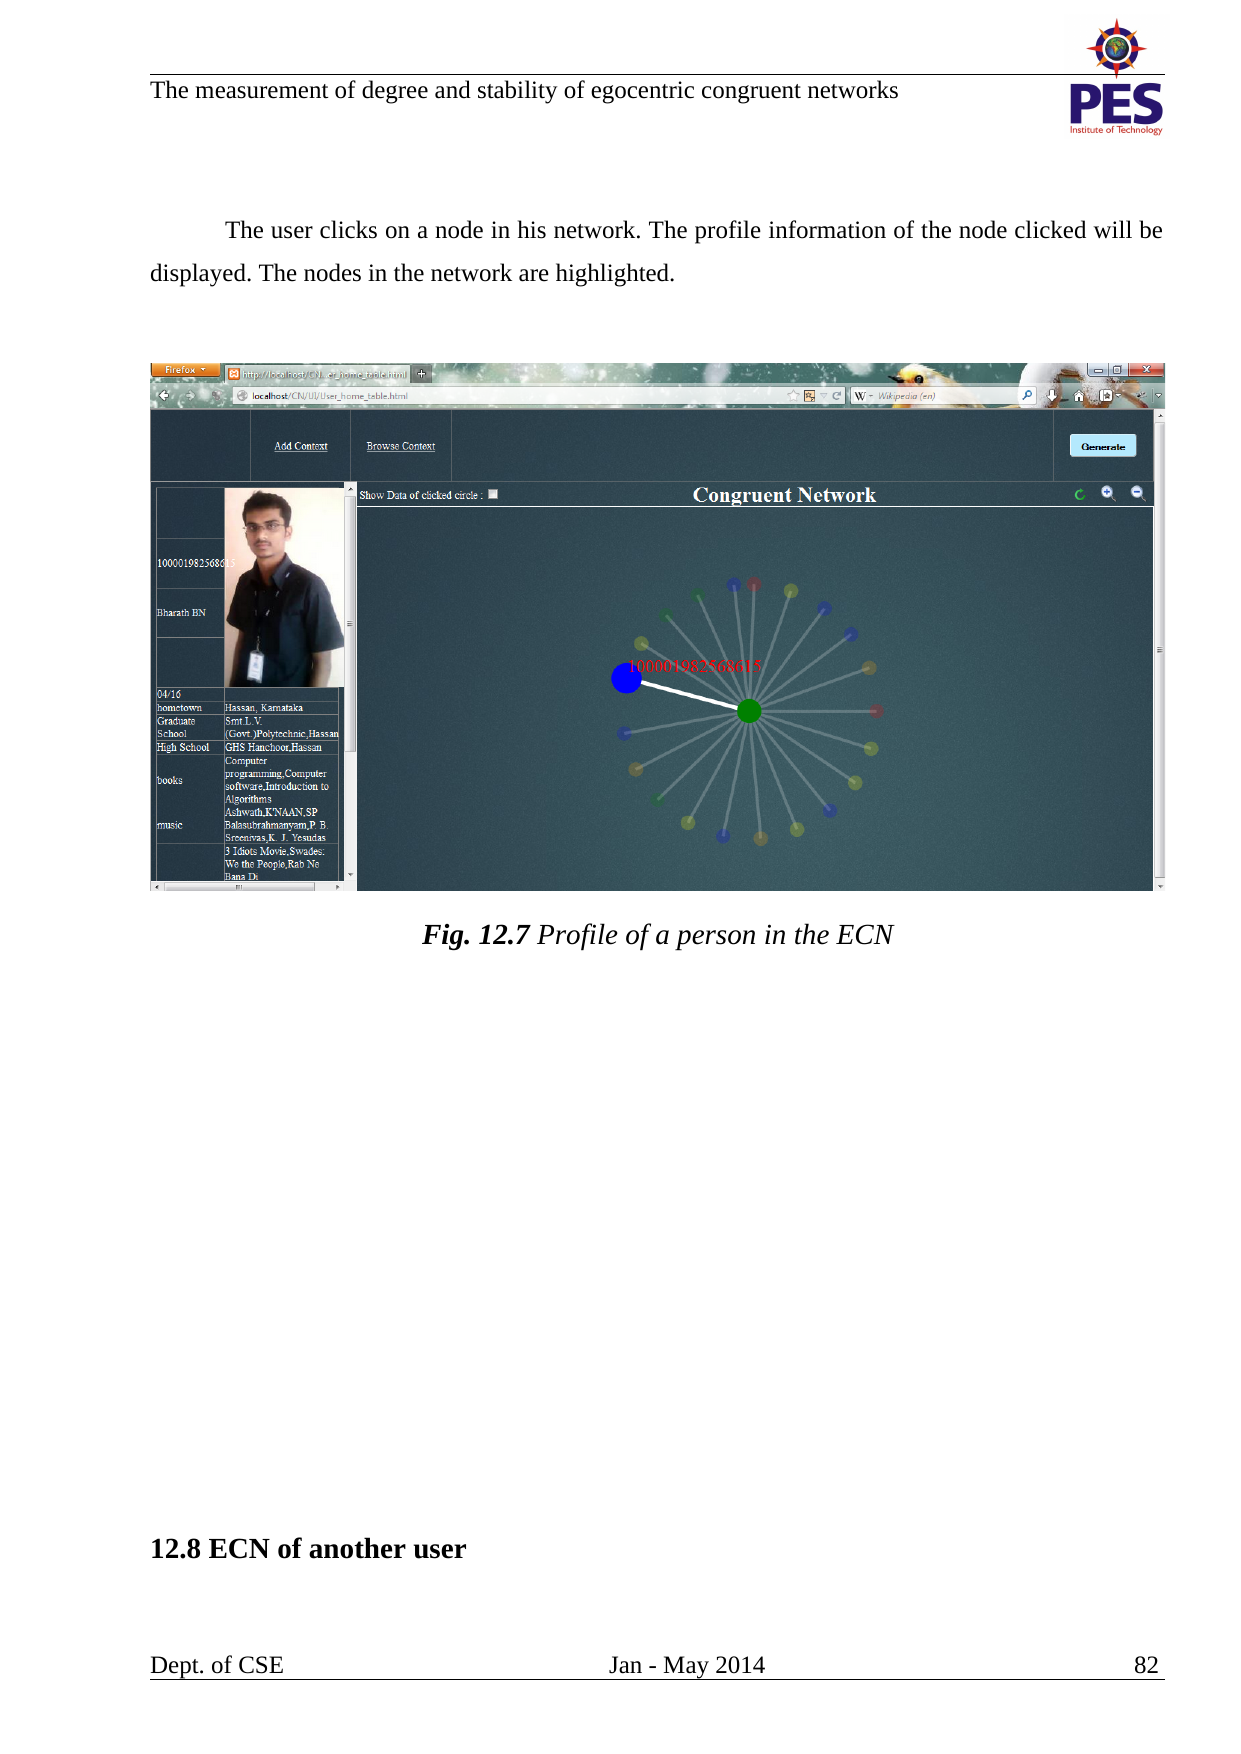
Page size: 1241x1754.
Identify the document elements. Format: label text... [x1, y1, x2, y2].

picture [150, 363, 1166, 891]
text Fig. 12.7 Profile of a person in the ECN [150, 917, 1165, 951]
picture [1063, 14, 1170, 139]
text The user clicks on a node in his network. The profile information of the node clicked will be displayed. The nodes in the network are highlighted. [150, 215, 1165, 287]
text 12.8 ECN of another user [150, 1532, 1165, 1565]
